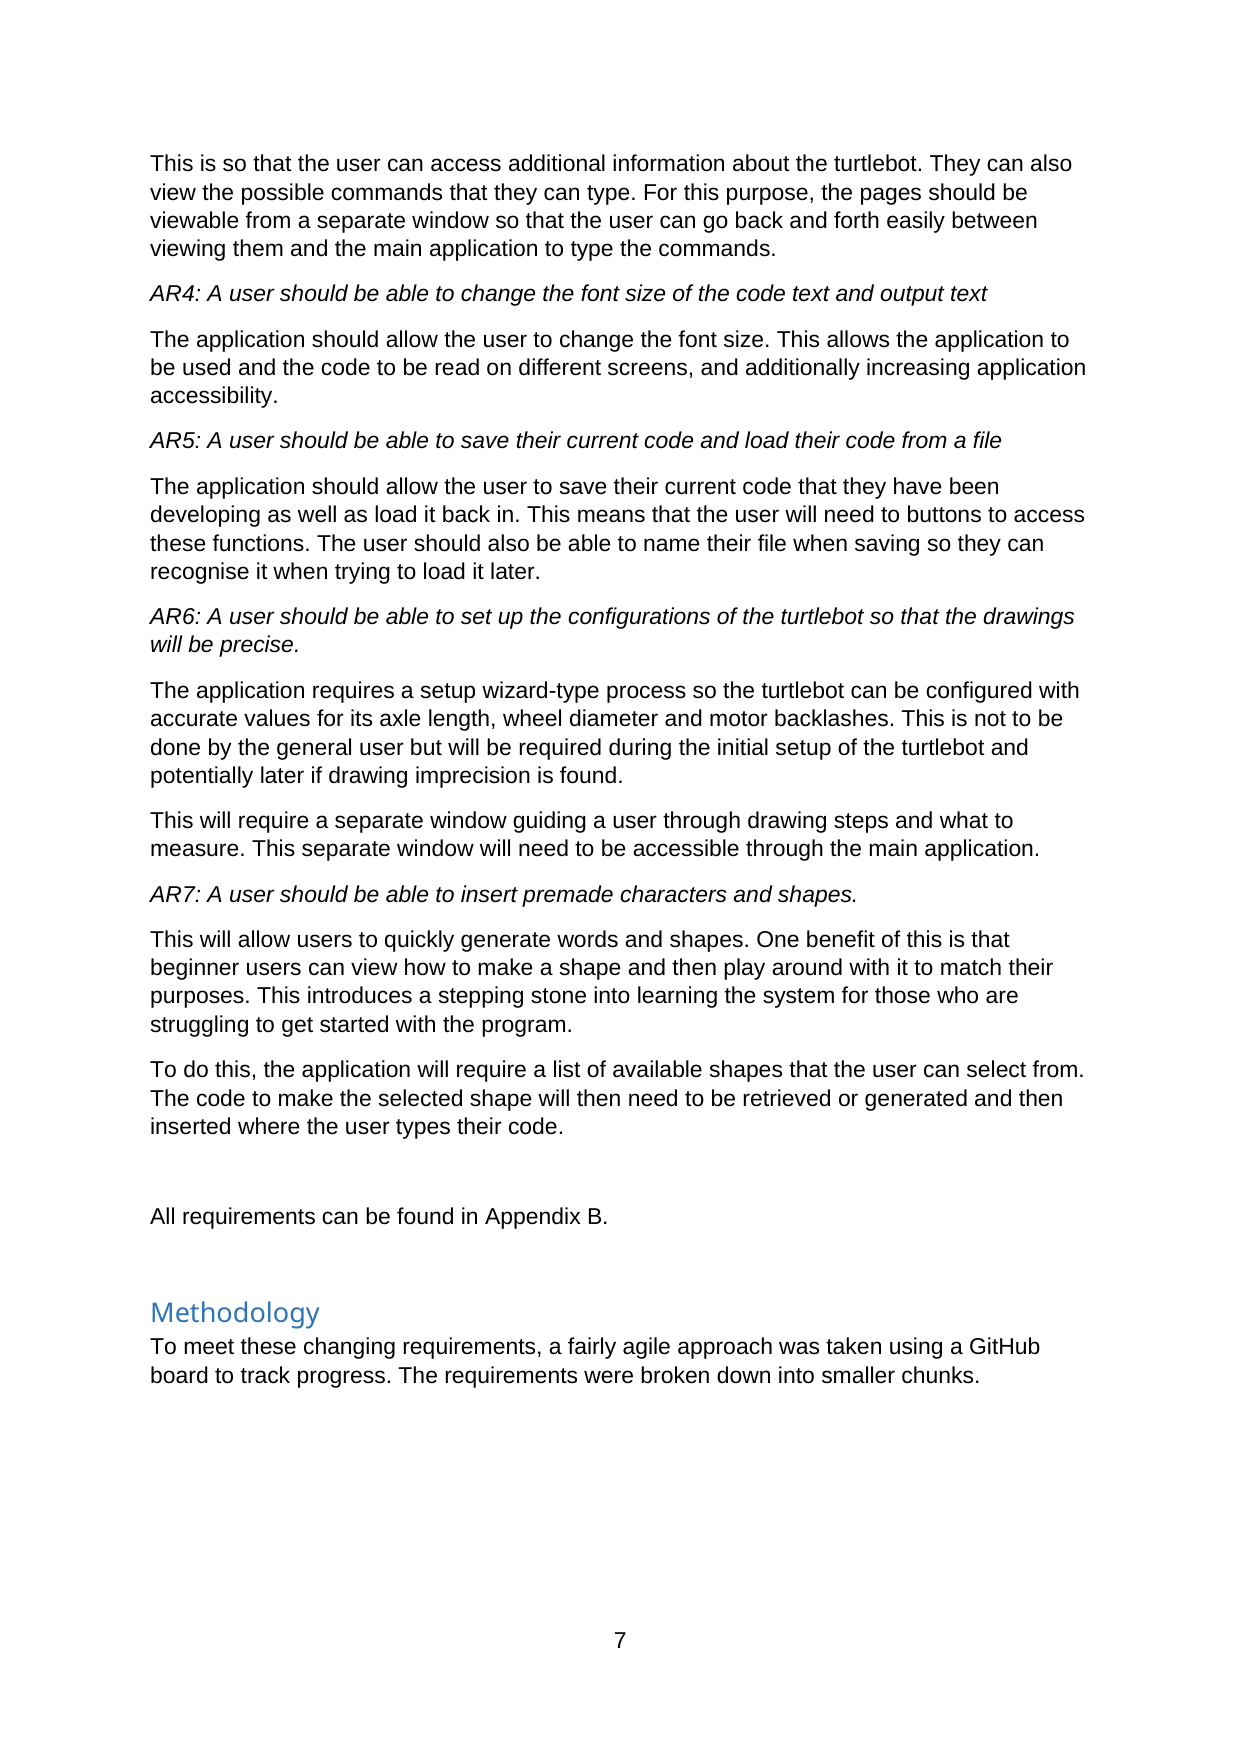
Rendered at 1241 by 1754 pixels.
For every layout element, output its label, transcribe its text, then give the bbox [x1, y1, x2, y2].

text The application requires a setup wizard-type process so the turtlebot can be configured with accurate values for its axle length, wheel diameter and motor backlashes. This is not to be done by the general user but will be required during the initial setup of the turtlebot and potentially later if drawing imprecision is found. [150, 677, 1090, 788]
text AR6: A user should be able to set up the configurations of the turtlebot so that the drawings will be precise. [150, 603, 1090, 658]
text All requirements can be found in Appendix B. [150, 1203, 1090, 1229]
text This will require a separate window guiding a user through drawing steps and what to measure. This separate window will need to be accessible through the main application. [150, 807, 1090, 862]
text AR5: A user should be able to save their current code and load their code from a file [150, 427, 1090, 454]
text This will allow users to quickly generate words and shapes. One benefit of this is that beginner users can view how to make a shape and then play around with it to match their purposes. This introduces a stepping stone into learning the system for those who are struggling to get started with the program. [150, 926, 1090, 1037]
text AR7: A user should be able to insert premade characters and shapes. [150, 881, 1090, 907]
text To do this, the application will require a list of available shapes that the user can select from. The code to make the selected shape will then need to be retrieved or generated and then inserted where the user types their code. [150, 1056, 1090, 1139]
text The application should allow the user to change the font size. This allows the application to be used and the code to be read on different screens, and additionally increasing application accessibility. [150, 326, 1090, 409]
text AR4: A user should be able to change the font size of the code text and output text [150, 280, 1090, 307]
subtitle Methodology [150, 1293, 1090, 1330]
text This is so that the user can access additional information about the turtlebot. They can also view the possible commands that they can type. For this purpose, the pages should be viewable from a separate window so that the user can go back and forth easily between viewing them and the main application to type the commands. [150, 150, 1090, 262]
text The application should allow the user to save their current code that they have been developing as well as load it back in. This means that the user will need to buttons to access these functions. The user should also be able to name their file when saving so they can recognise it when trying to load it later. [150, 473, 1090, 584]
text To meet these changing requirements, a fairly agile approach was taken using a GitHub board to track progress. The requirements were broken down into smaller chunks. [150, 1333, 1090, 1388]
